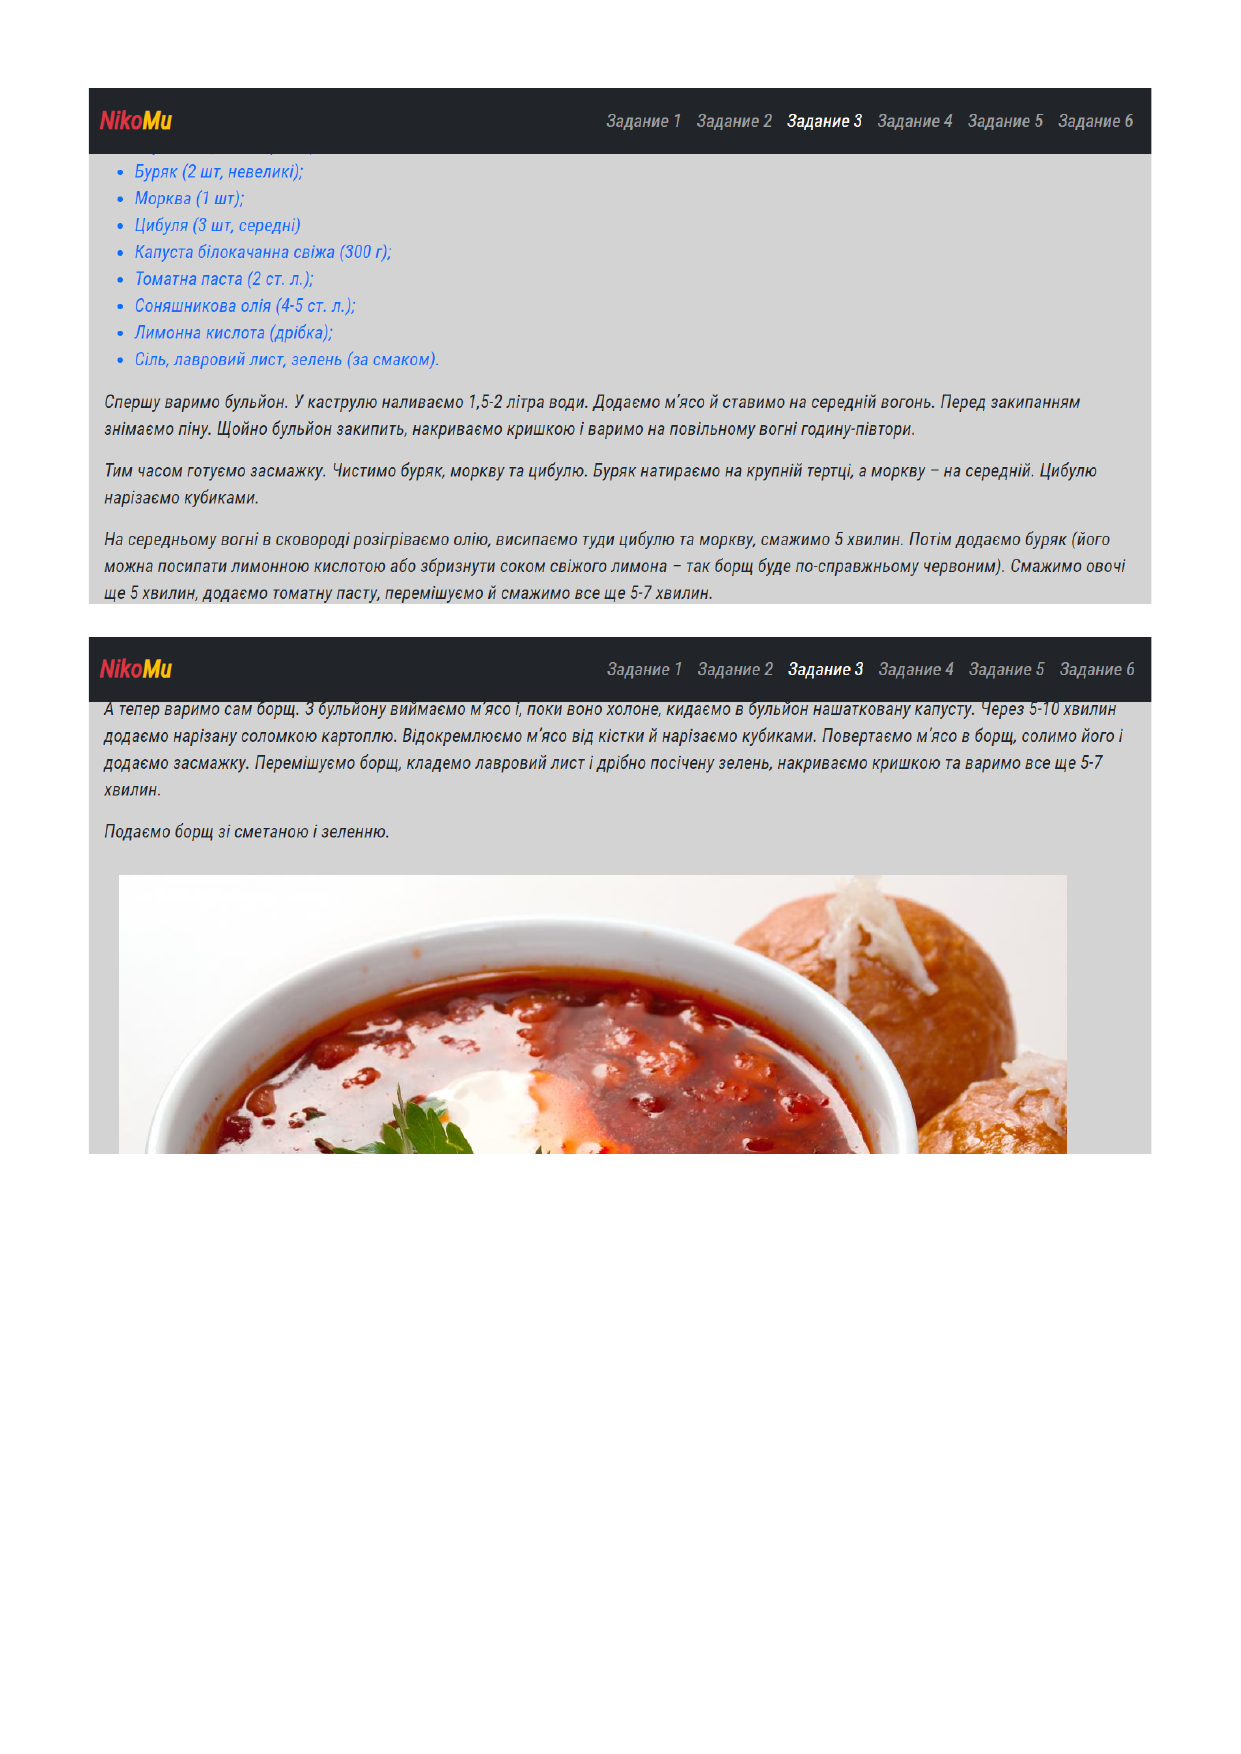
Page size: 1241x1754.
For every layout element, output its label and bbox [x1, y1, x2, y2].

picture [88, 637, 1152, 1154]
picture [88, 88, 1152, 604]
